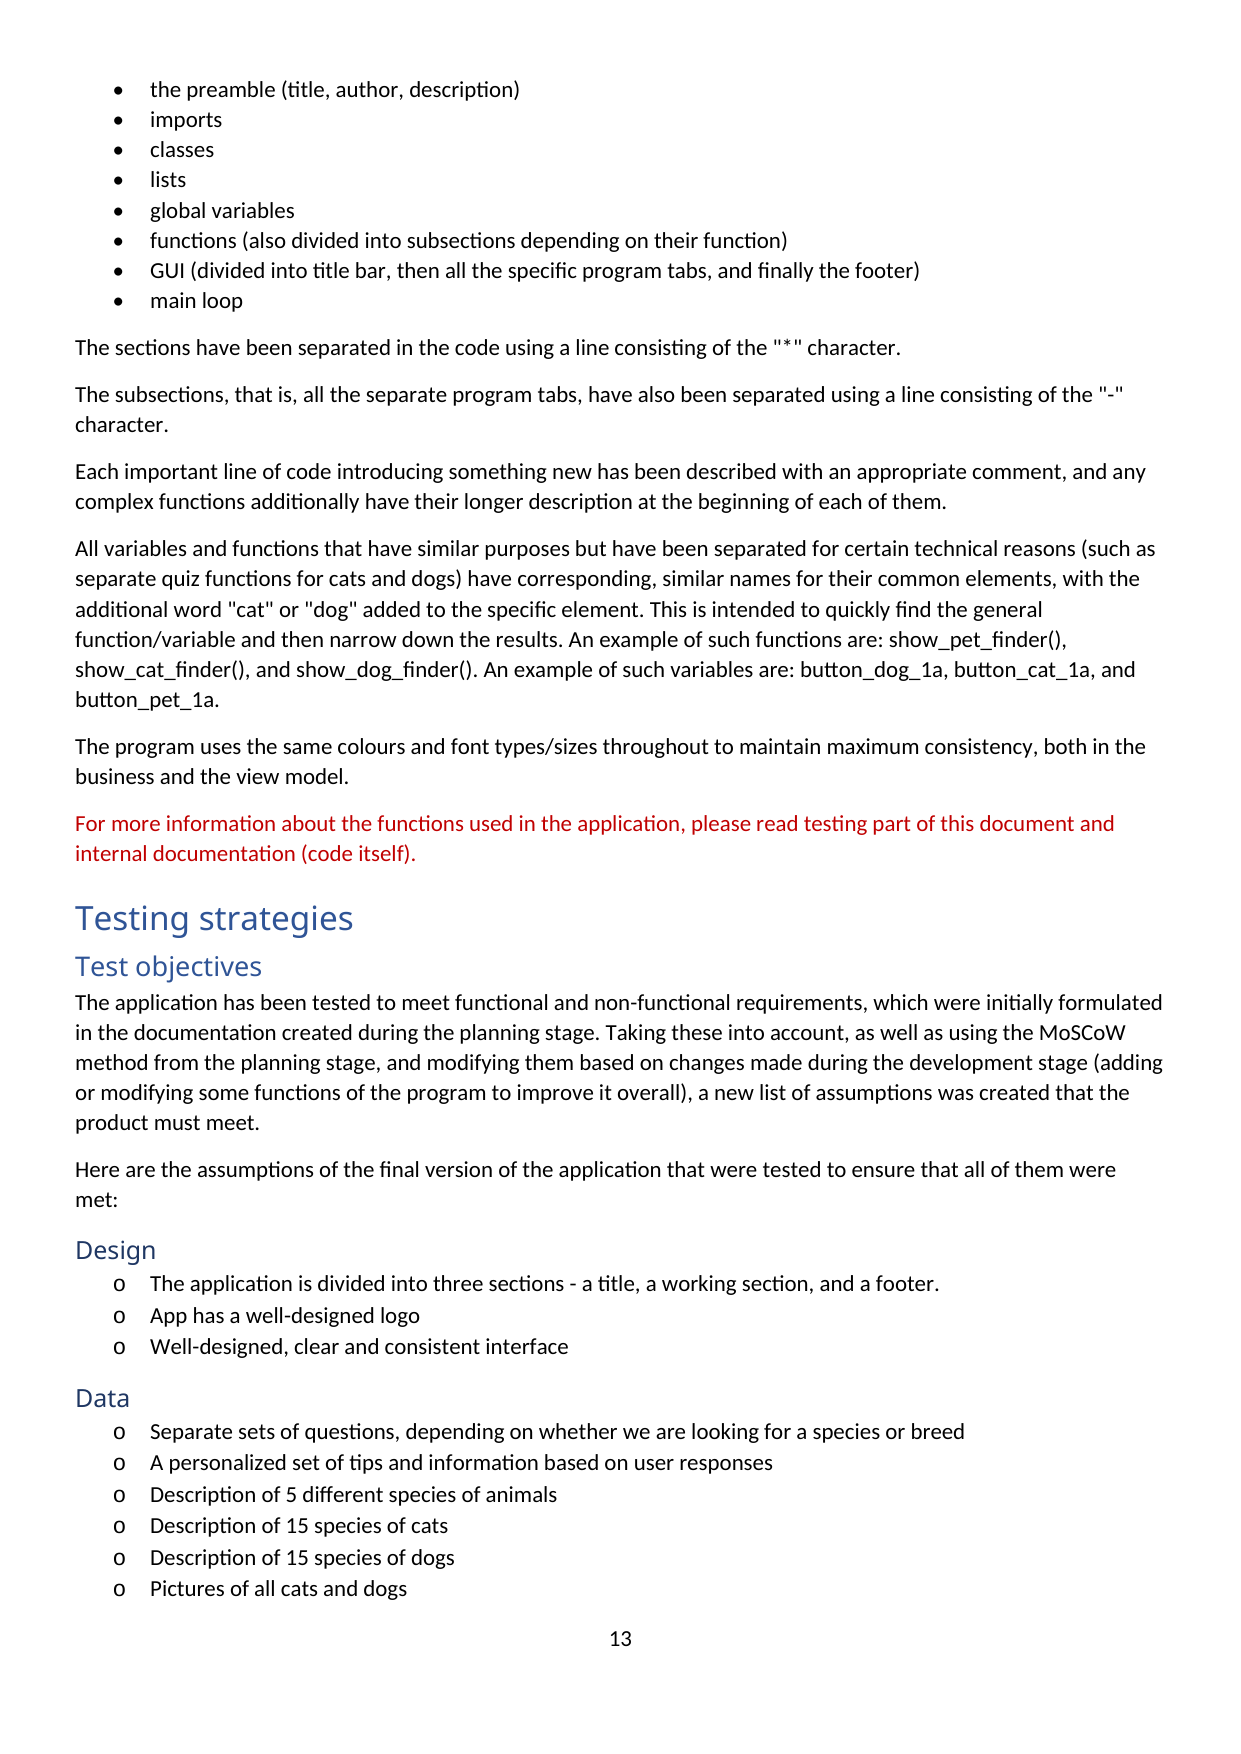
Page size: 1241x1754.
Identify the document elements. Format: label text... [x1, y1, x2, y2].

subtitle Data [75, 1380, 1165, 1414]
subtitle Test objectives [75, 948, 1165, 985]
list imports [112, 105, 1165, 133]
list The application is divided into three sections - a title, a working section, and a footer. [112, 1269, 1165, 1298]
list classes [112, 135, 1165, 163]
text The application has been tested to meet functional and non-functional requirements, which were initially formulated in the documentation created during the planning stage. Taking these into account, as well as using the MoSCoW method from the planning stage, and modifying them based on changes made during the development stage (adding or modifying some functions of the program to improve it overall), a new list of assumptions was created that the product must meet. [75, 988, 1165, 1137]
list Well-designed, clear and consistent interface [112, 1332, 1165, 1361]
list the preamble (title, author, description) [112, 75, 1165, 103]
list App has a well-designed logo [112, 1301, 1165, 1330]
list functions (also divided into subsections depending on their function) [112, 226, 1165, 254]
text All variables and functions that have similar purposes but have been separated for certain technical reasons (such as separate quiz functions for cats and dogs) have corresponding, similar names for their common elements, with the additional word "cat" or "dog" added to the specific element. This is intended to quickly find the general function/variable and then narrow down the results. An example of such functions are: show_pet_finder(), show_cat_finder(), and show_dog_finder(). An example of such variables are: button_dog_1a, button_cat_1a, and button_pet_1a. [75, 534, 1165, 713]
subtitle Testing strategies [75, 895, 1165, 940]
text Each important line of code introducing something new has been described with an appropriate comment, and any complex functions additionally have their longer description at the beginning of each of them. [75, 457, 1165, 516]
text Here are the assumptions of the final version of the application that were tested to ensure that all of them were met: [75, 1155, 1165, 1214]
list Description of 5 different species of animals [112, 1480, 1165, 1509]
text For more information about the functions used in the application, please read testing part of this document and internal documentation (code itself). [75, 809, 1165, 868]
list Description of 15 species of cats [112, 1511, 1165, 1541]
list GUI (divided into title bar, then all the specific program tabs, and finally the footer) [112, 256, 1165, 284]
list Description of 15 species of dogs [112, 1543, 1165, 1572]
text The sections have been separated in the code using a line consisting of the "*" character. [75, 333, 1165, 361]
list global variables [112, 196, 1165, 224]
subtitle Design [75, 1232, 1165, 1267]
text The subsections, that is, all the separate program tabs, have also been separated using a line consisting of the "-" character. [75, 380, 1165, 438]
text The program uses the same colours and font types/sizes throughout to maintain maximum consistency, both in the business and the view model. [75, 732, 1165, 791]
list A personalized set of tips and information based on user responses [112, 1448, 1165, 1478]
list lists [112, 166, 1165, 194]
list Pictures of all cats and dogs [112, 1574, 1165, 1603]
list main loop [112, 286, 1165, 314]
list Separate sets of questions, depending on whether we are looking for a species or breed [112, 1417, 1165, 1446]
